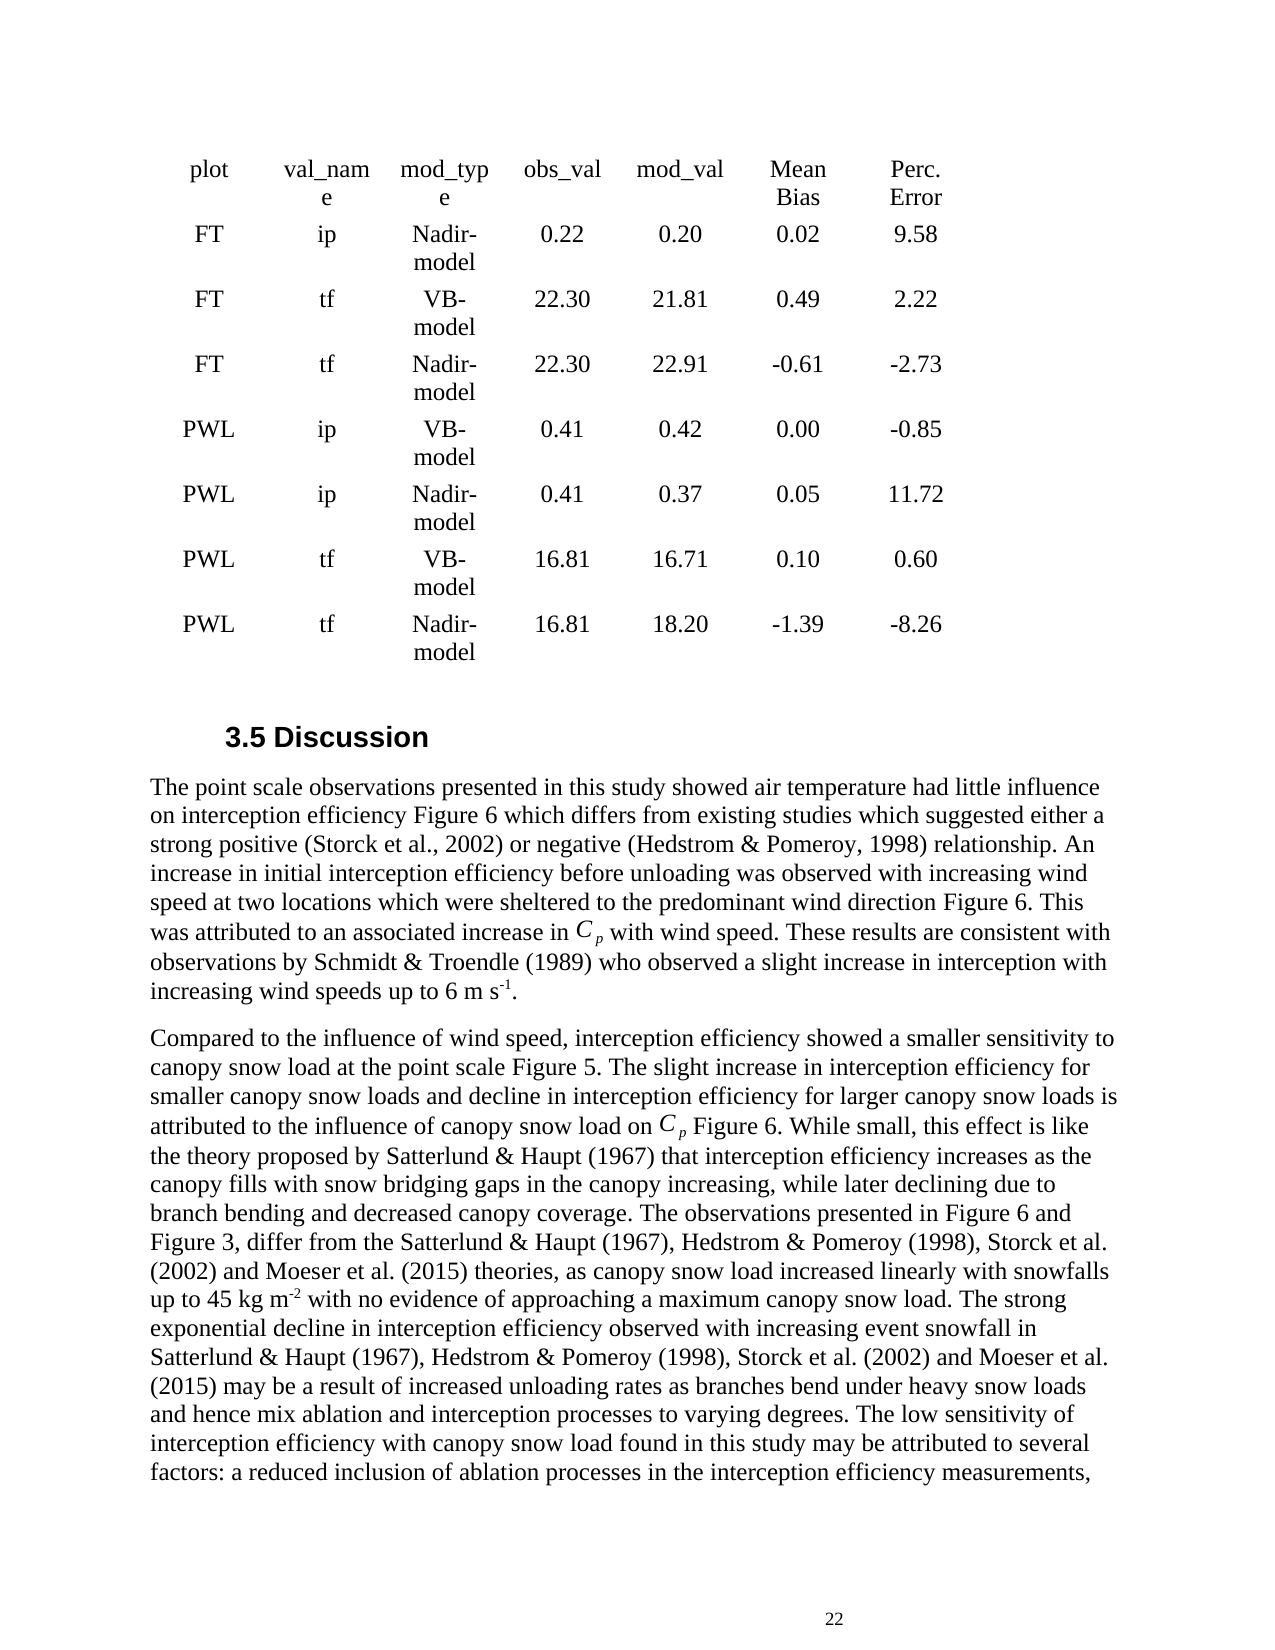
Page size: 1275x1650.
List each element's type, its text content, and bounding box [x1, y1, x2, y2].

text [150, 1023, 1125, 1486]
subtitle 3.5 Discussion [150, 719, 1125, 753]
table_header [139, 150, 1114, 699]
text The point scale observations presented in this study showed air temperature had little influence on interception efficiency Figure 6 which differs from existing studies which suggested either a strong positive (Storck et al., 2002) or negative (Hedstrom & Pomeroy, 1998) relationship. An increase in initial interception efficiency before unloading was observed with increasing wind speed at two locations which were sheltered to the predominant wind direction Figure 6. This was attributed to an associated increase in with wind speed. These results are consistent with observations by Schmidt & Troendle (1989) who observed a slight increase in interception with increasing wind speeds up to 6 m s-1. [150, 772, 1125, 1004]
